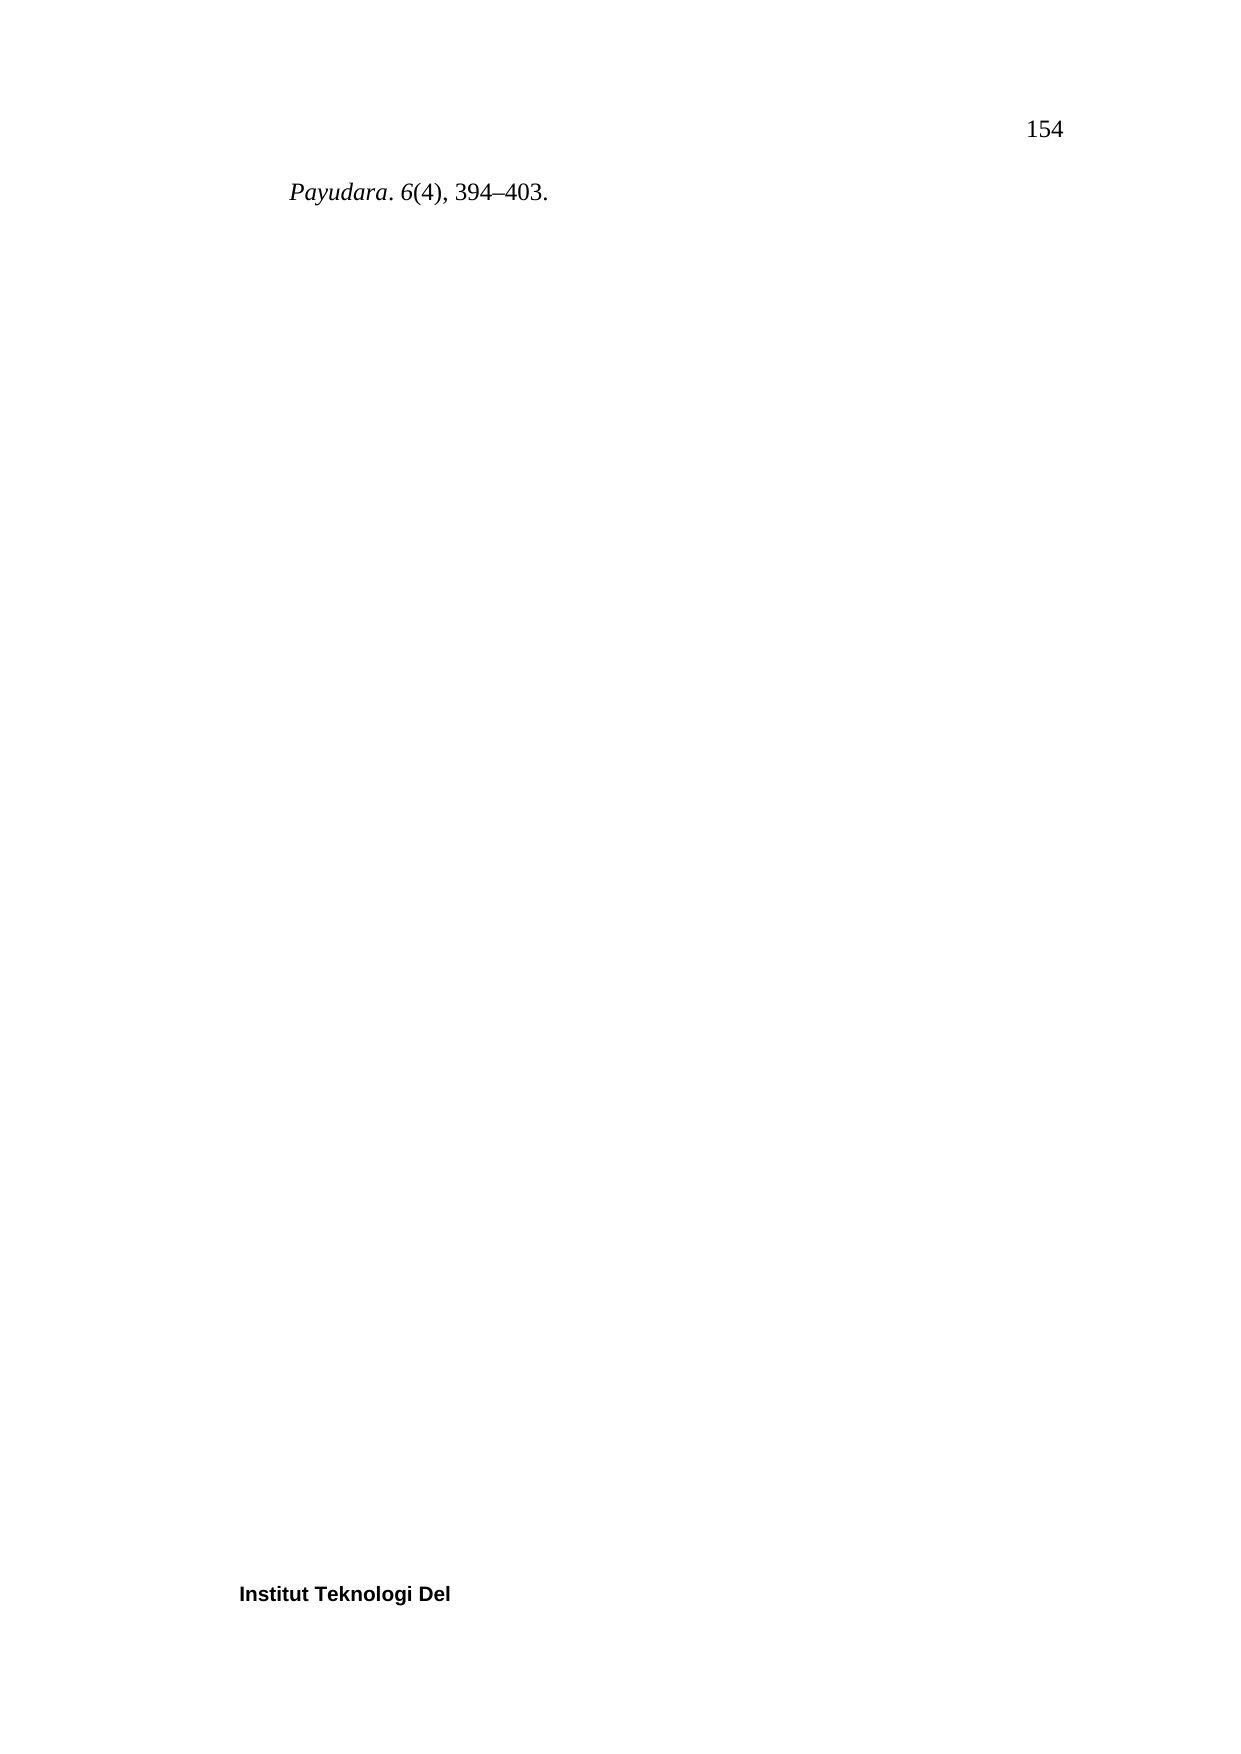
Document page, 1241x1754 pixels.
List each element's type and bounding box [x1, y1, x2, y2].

text [239, 177, 1063, 206]
